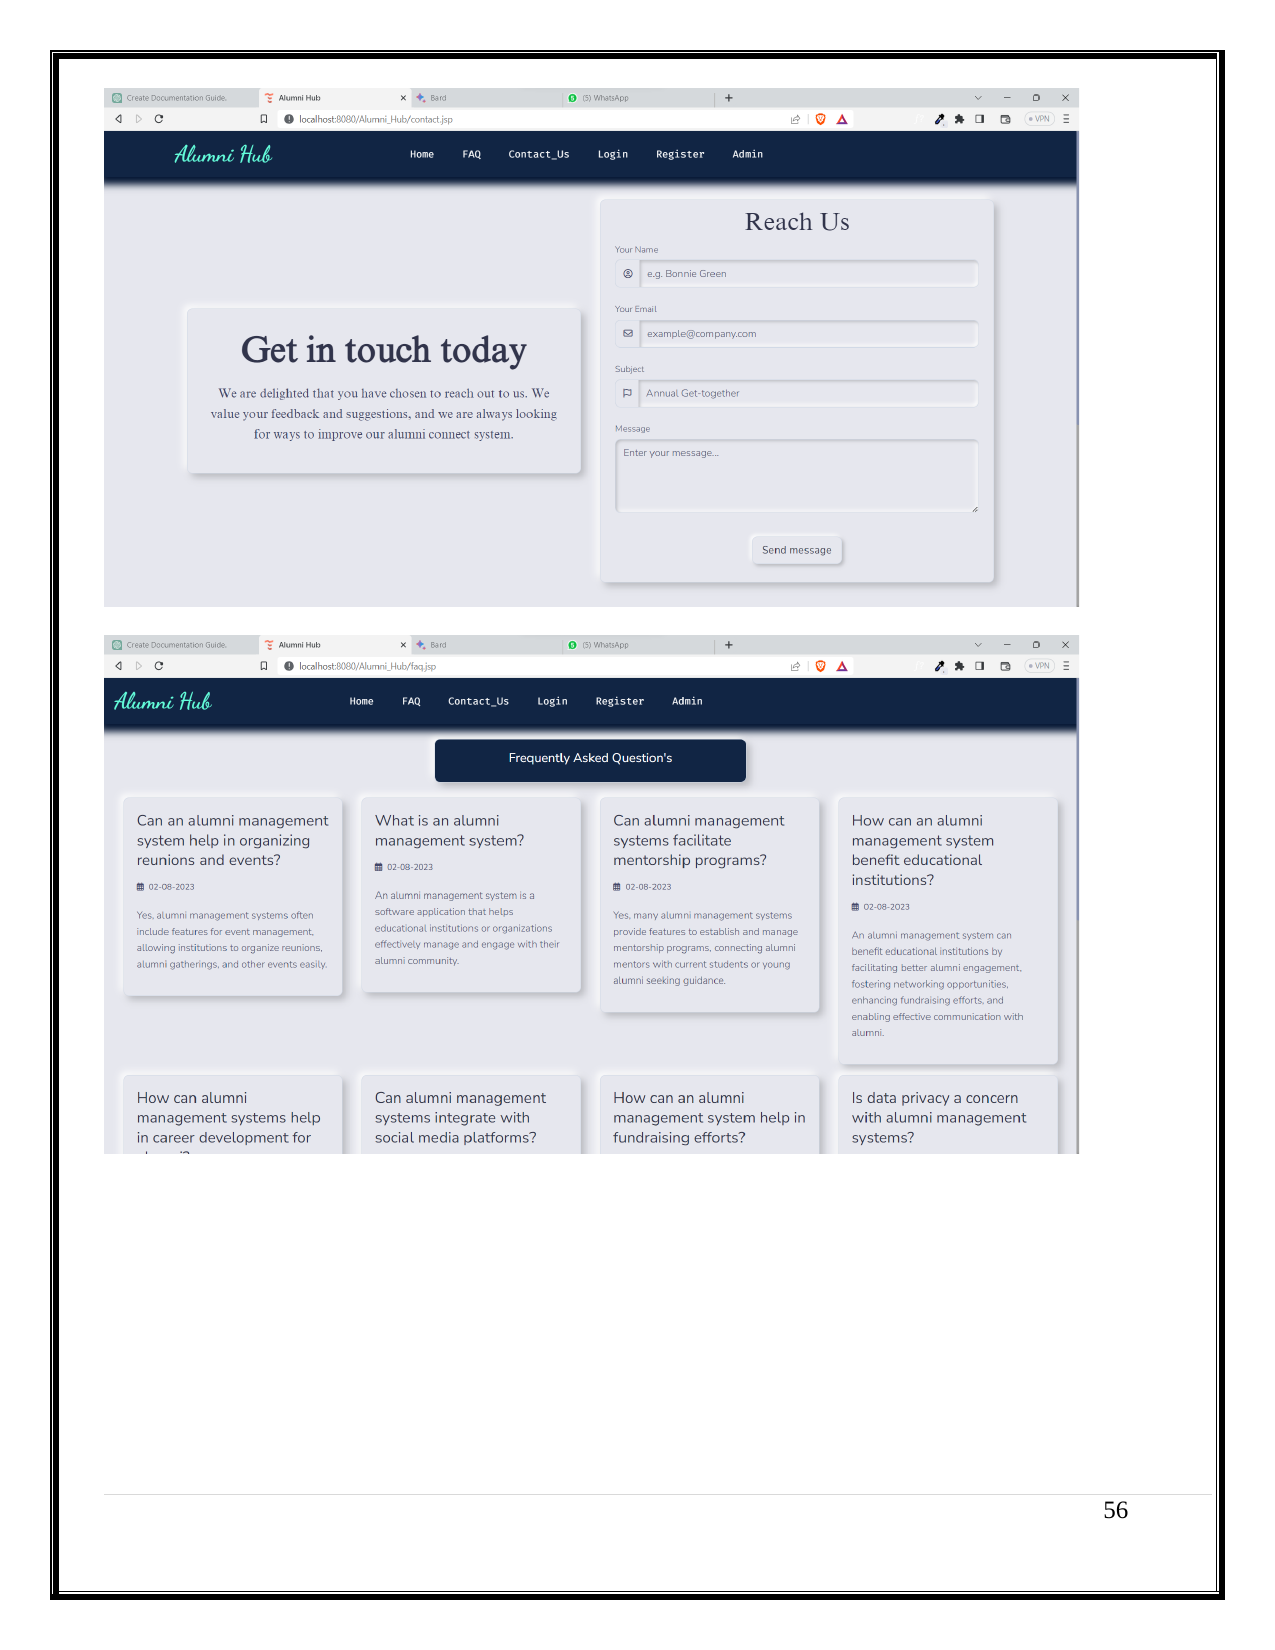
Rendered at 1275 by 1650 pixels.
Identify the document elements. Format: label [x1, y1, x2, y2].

picture [104, 88, 1080, 607]
picture [104, 635, 1080, 1154]
